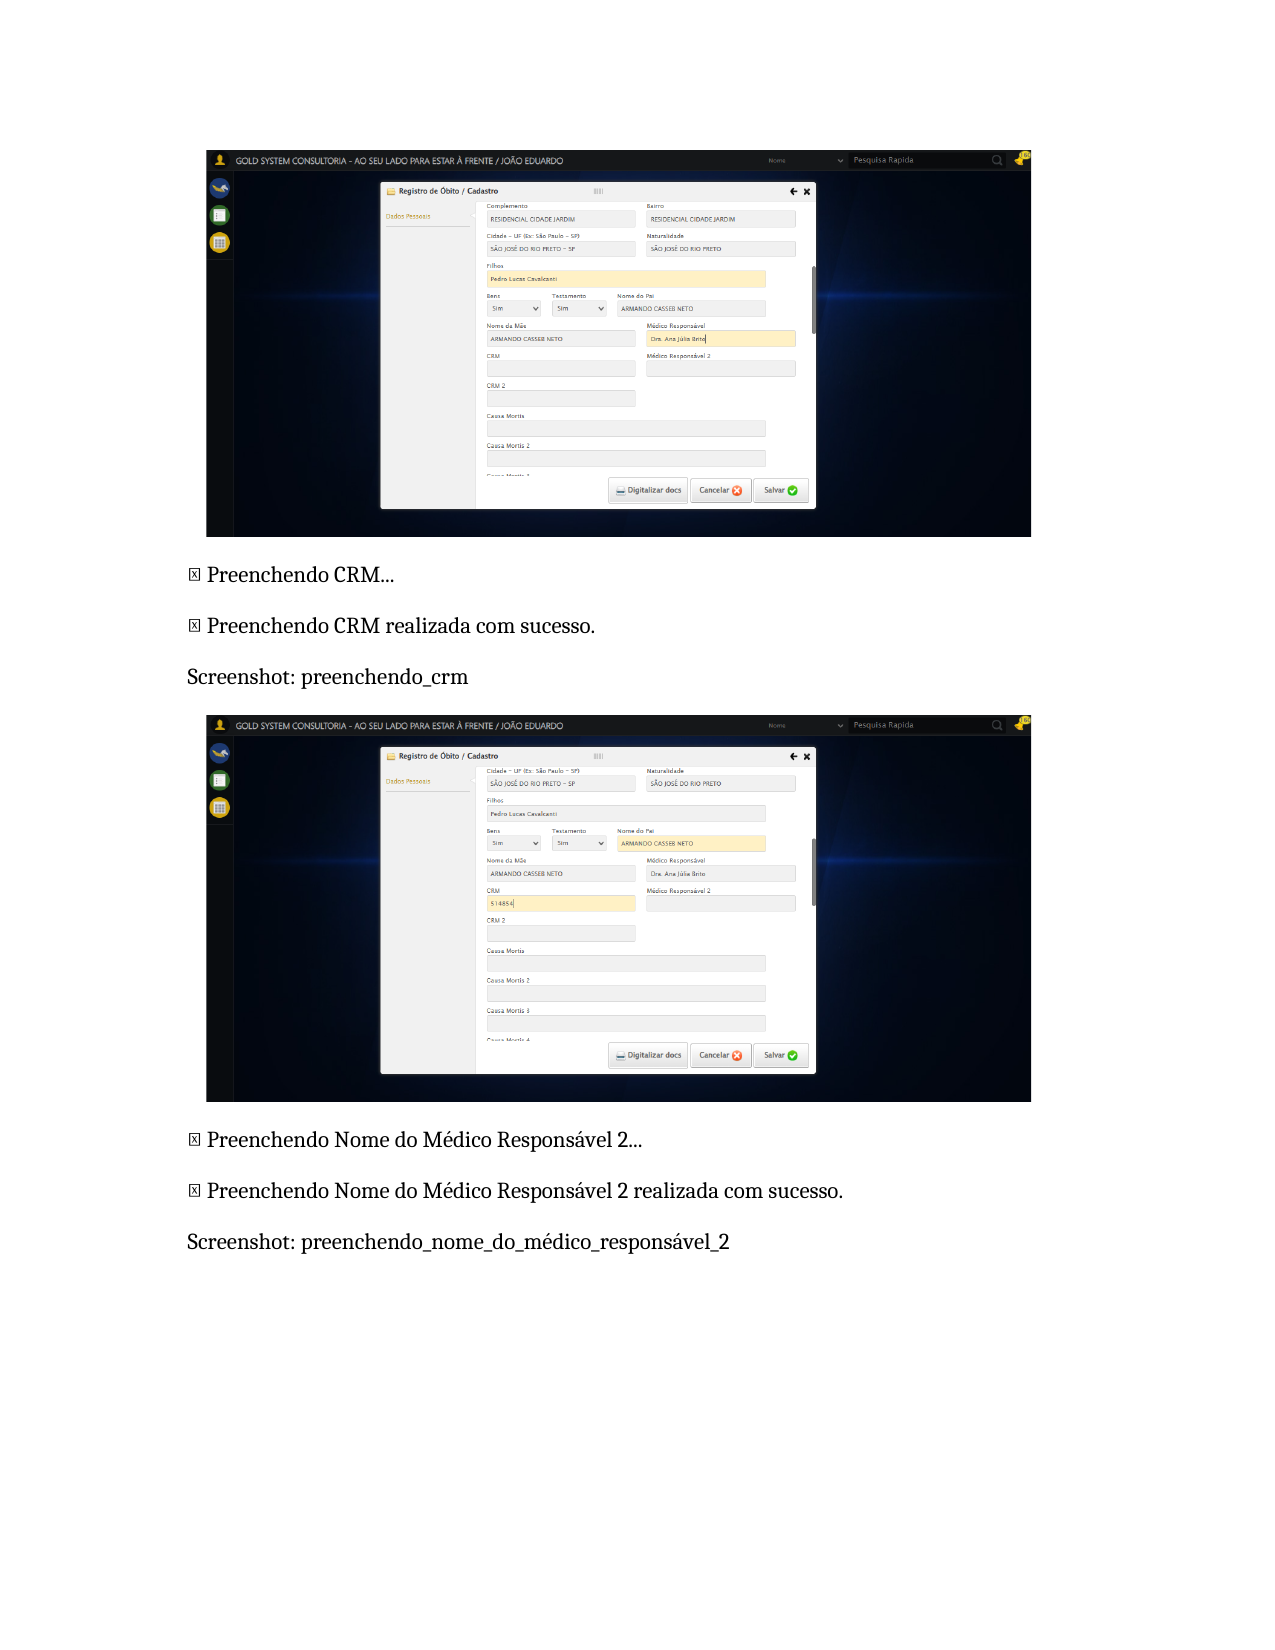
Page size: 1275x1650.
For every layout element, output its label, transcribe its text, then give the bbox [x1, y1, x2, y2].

text ✅ Preenchendo CRM realizada com sucesso. [187, 613, 1087, 639]
text ✅ Preenchendo Nome do Médico Responsável 2 realizada com sucesso. [187, 1178, 1087, 1204]
text 🔄 Preenchendo Nome do Médico Responsável 2... [187, 1127, 1087, 1153]
picture [206, 715, 1032, 1102]
text 🔄 Preenchendo CRM... [187, 562, 1087, 588]
picture [206, 150, 1032, 537]
text Screenshot: preenchendo_nome_do_médico_responsável_2 [187, 1229, 1087, 1255]
text Screenshot: preenchendo_crm [187, 664, 1087, 690]
